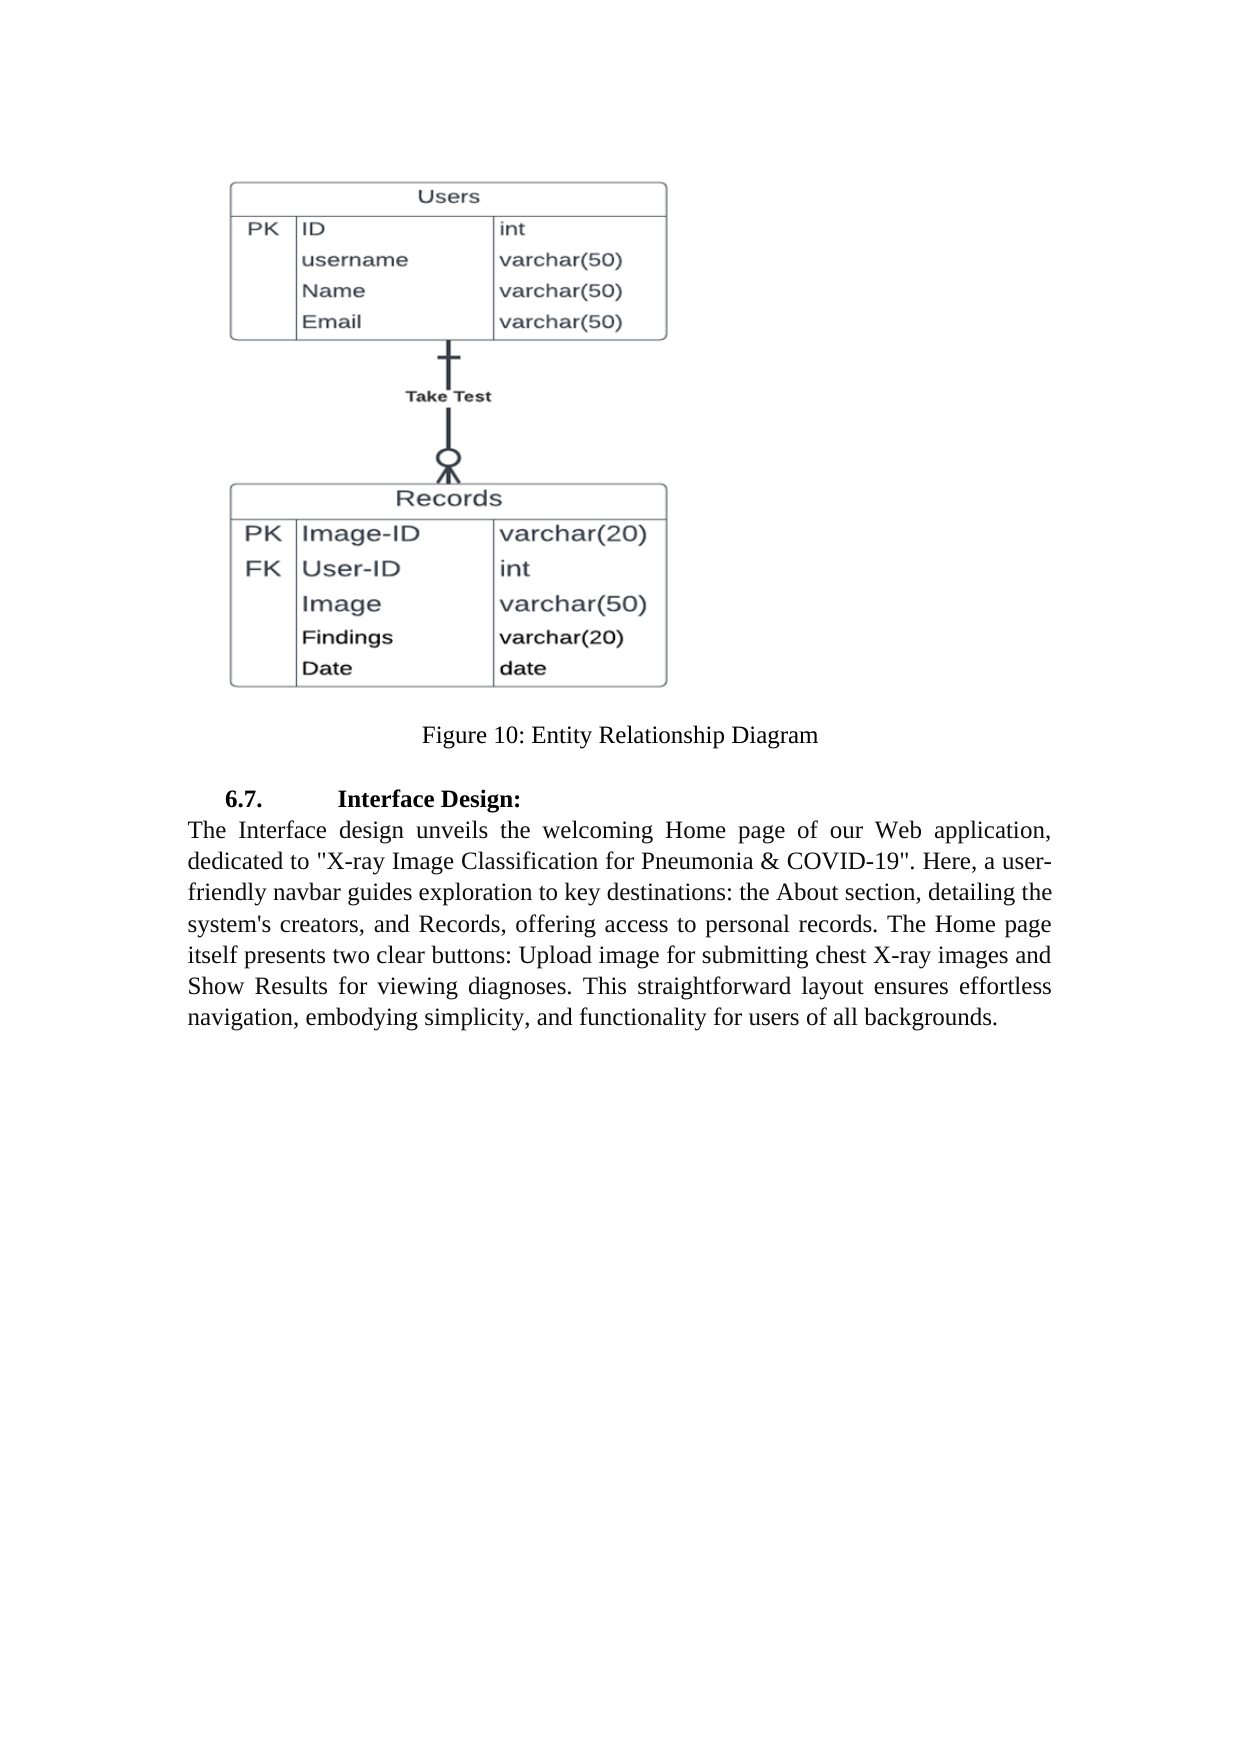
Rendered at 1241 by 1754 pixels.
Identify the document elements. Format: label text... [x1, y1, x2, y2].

subtitle Interface Design: [225, 784, 1053, 812]
text The Interface design unveils the welcoming Home page of our Web application, dedicated to "X-ray Image Classification for Pneumonia & COVID-19". Here, a user-friendly navbar guides exploration to key destinations: the About section, detailing the system's creators, and Records, offering access to personal records. The Home page itself presents two clear buttons: Upload image for submitting chest X-ray images and Show Results for viewing diagnoses. This straightforward layout ensures effortless navigation, embodying simplicity, and functionality for users of all backgrounds. [187, 825, 1053, 1031]
text Figure 10: Entity Relationship Diagram [187, 720, 1053, 748]
picture [187, 150, 710, 720]
